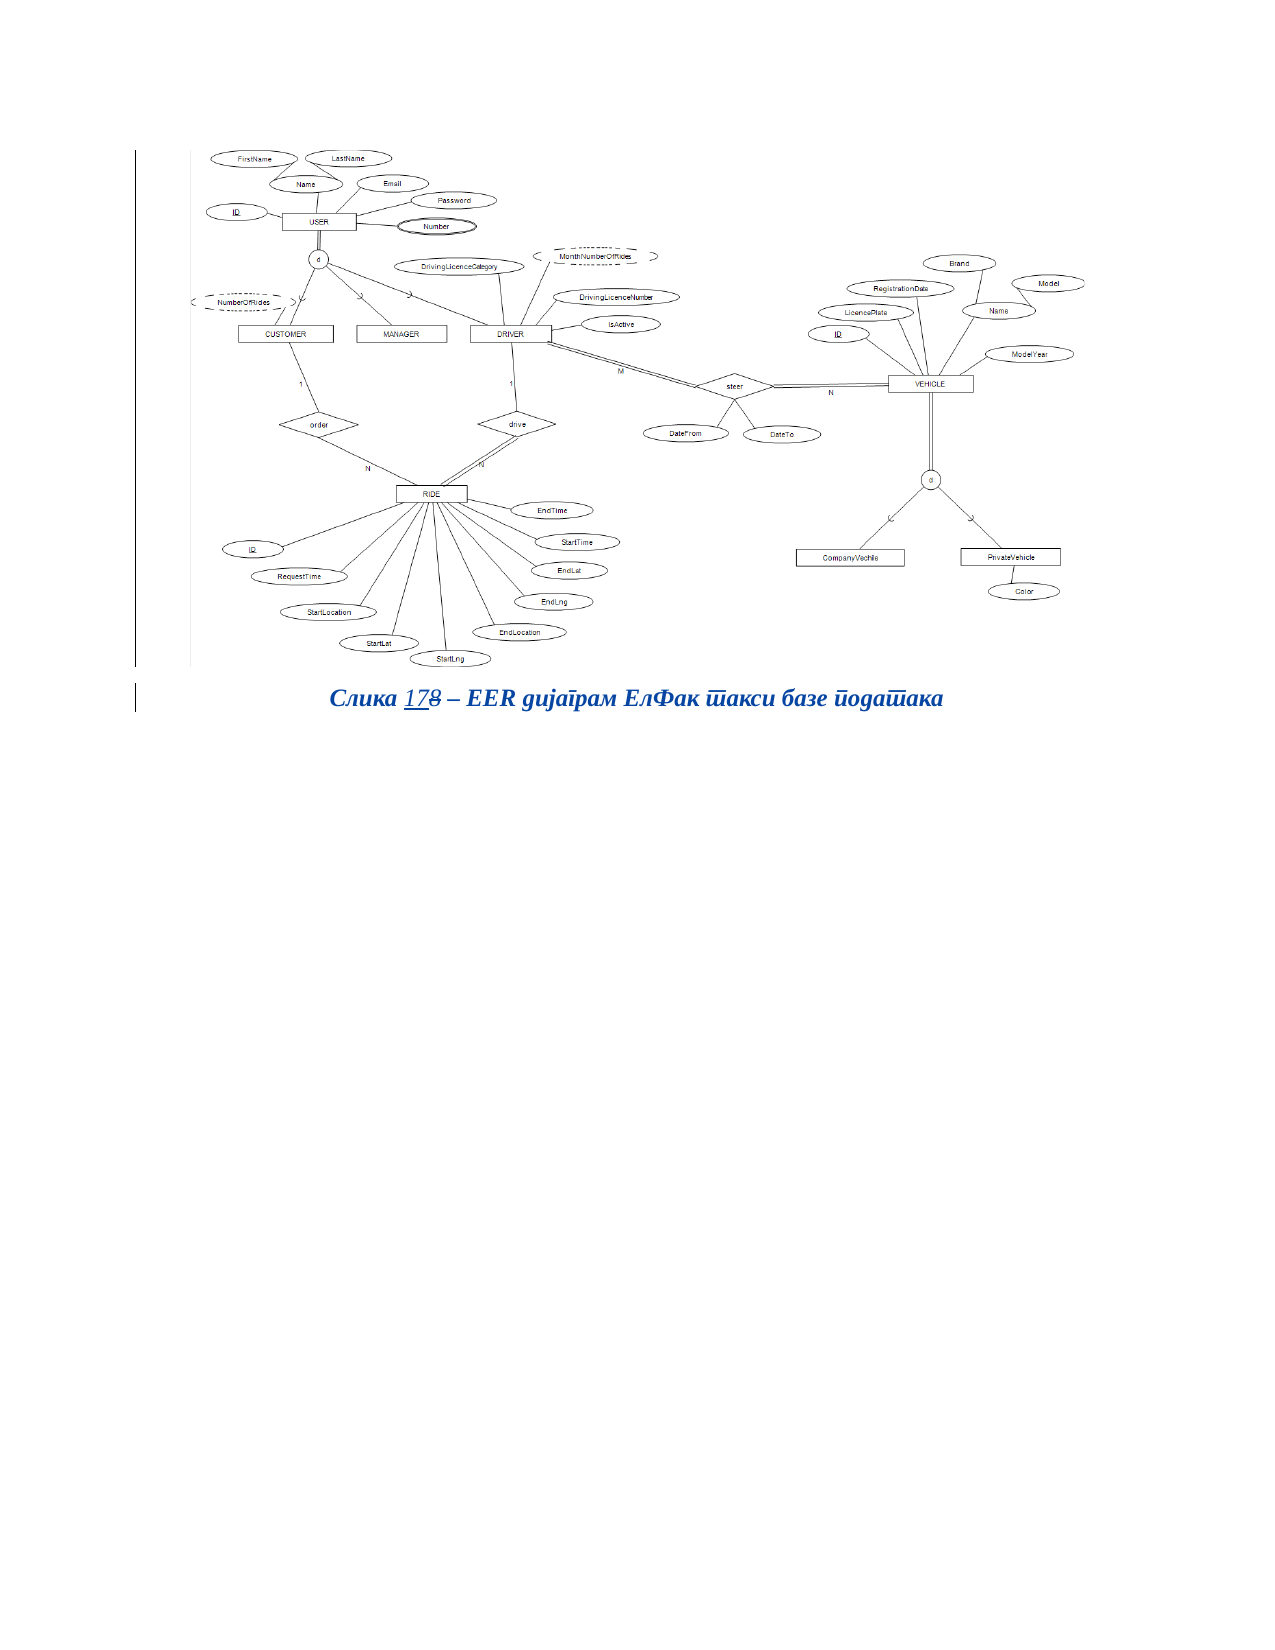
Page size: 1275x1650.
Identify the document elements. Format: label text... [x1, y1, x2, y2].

picture [190, 150, 1085, 667]
subtitle Слика – EER дијаграм ЕлФак такси базе података [150, 683, 1125, 712]
